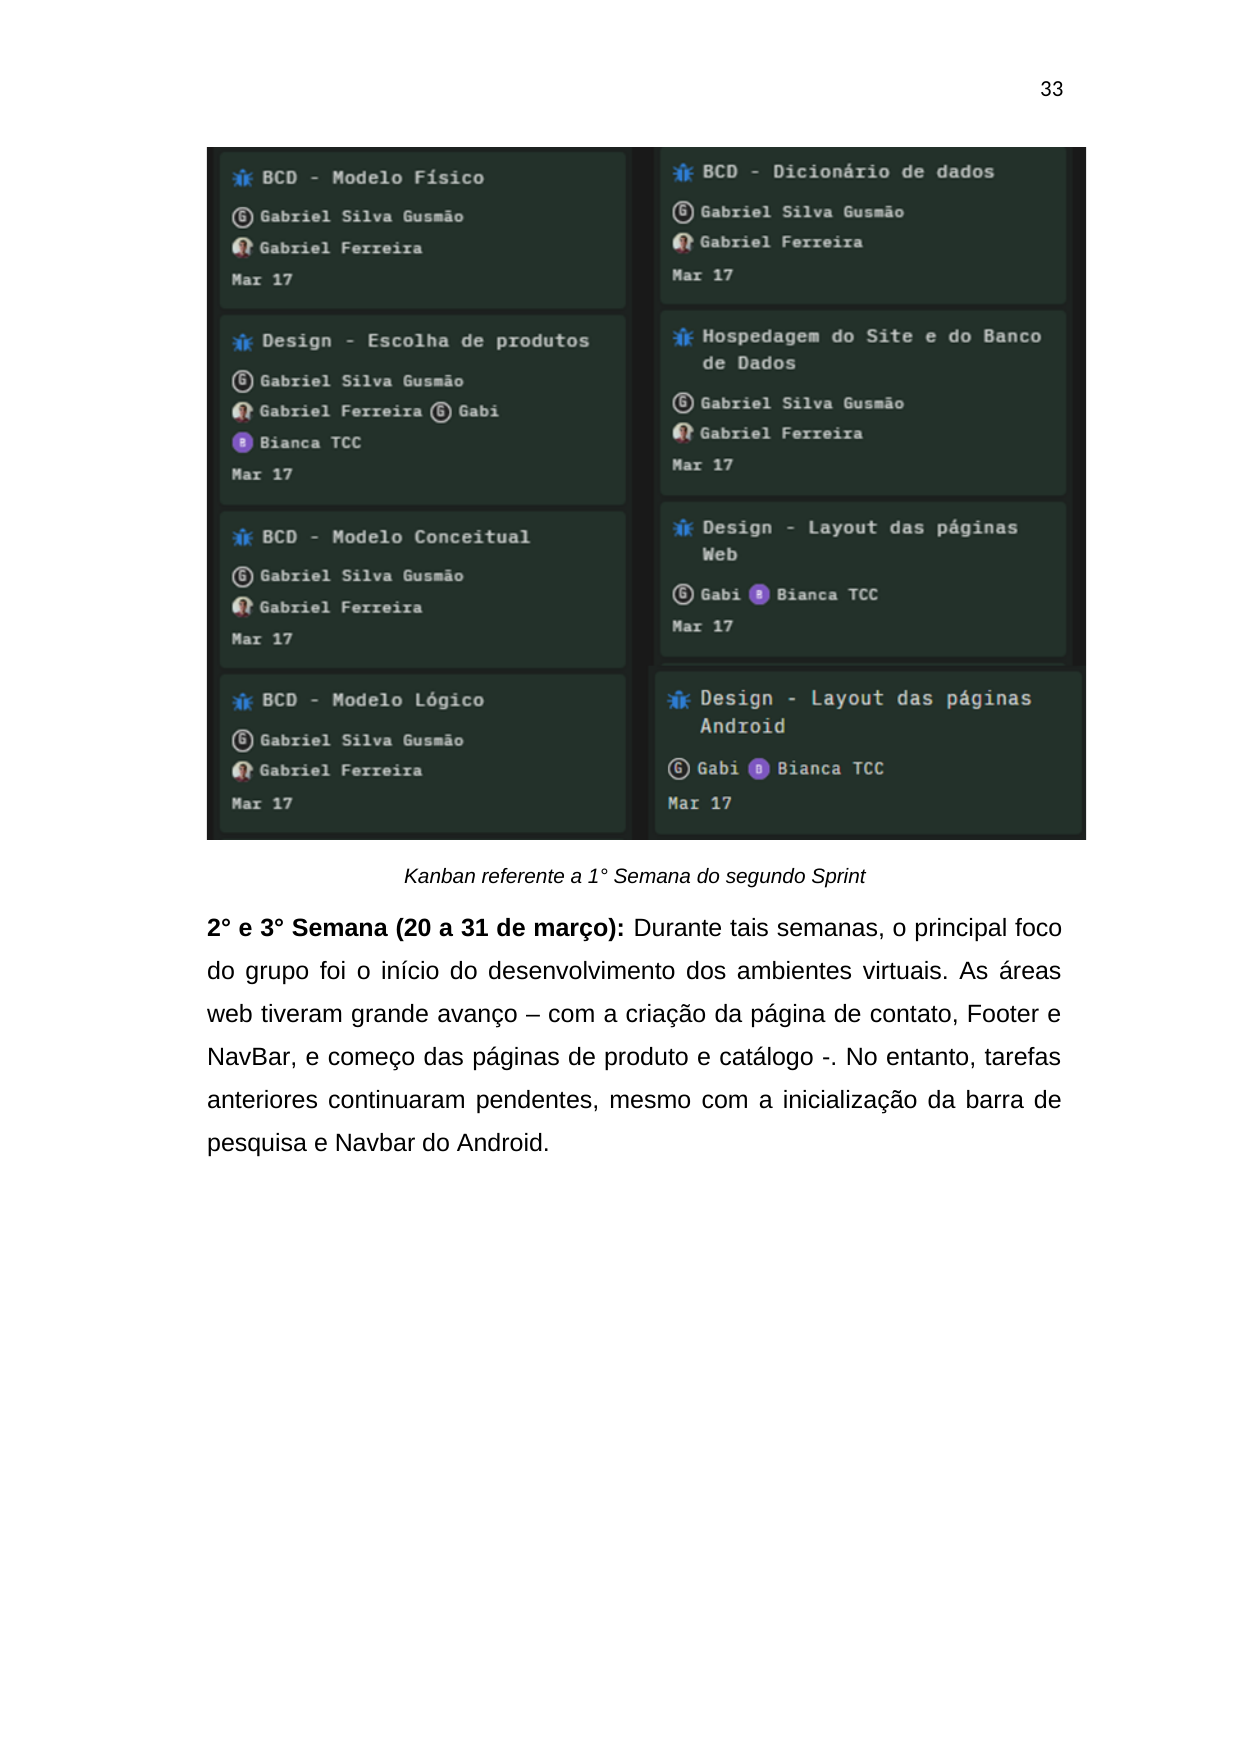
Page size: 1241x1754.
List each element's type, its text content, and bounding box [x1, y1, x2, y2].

picture [206, 147, 1087, 840]
text Kanban referente a 1° Semana do segundo Sprint [207, 864, 1063, 888]
text 2° e 3° Semana (20 a 31 de março): Durante tais semanas, o principal foco do grupo foi o início do desenvolvimento dos ambientes virtuais. As áreas web tiveram grande avanço – com a criação da página de contato, Footer e NavBar, e começo das páginas de produto e catálogo -. No entanto, tarefas anteriores continuaram pendentes, mesmo com a inicialização da barra de pesquisa e Navbar do Android. [207, 912, 1063, 1157]
